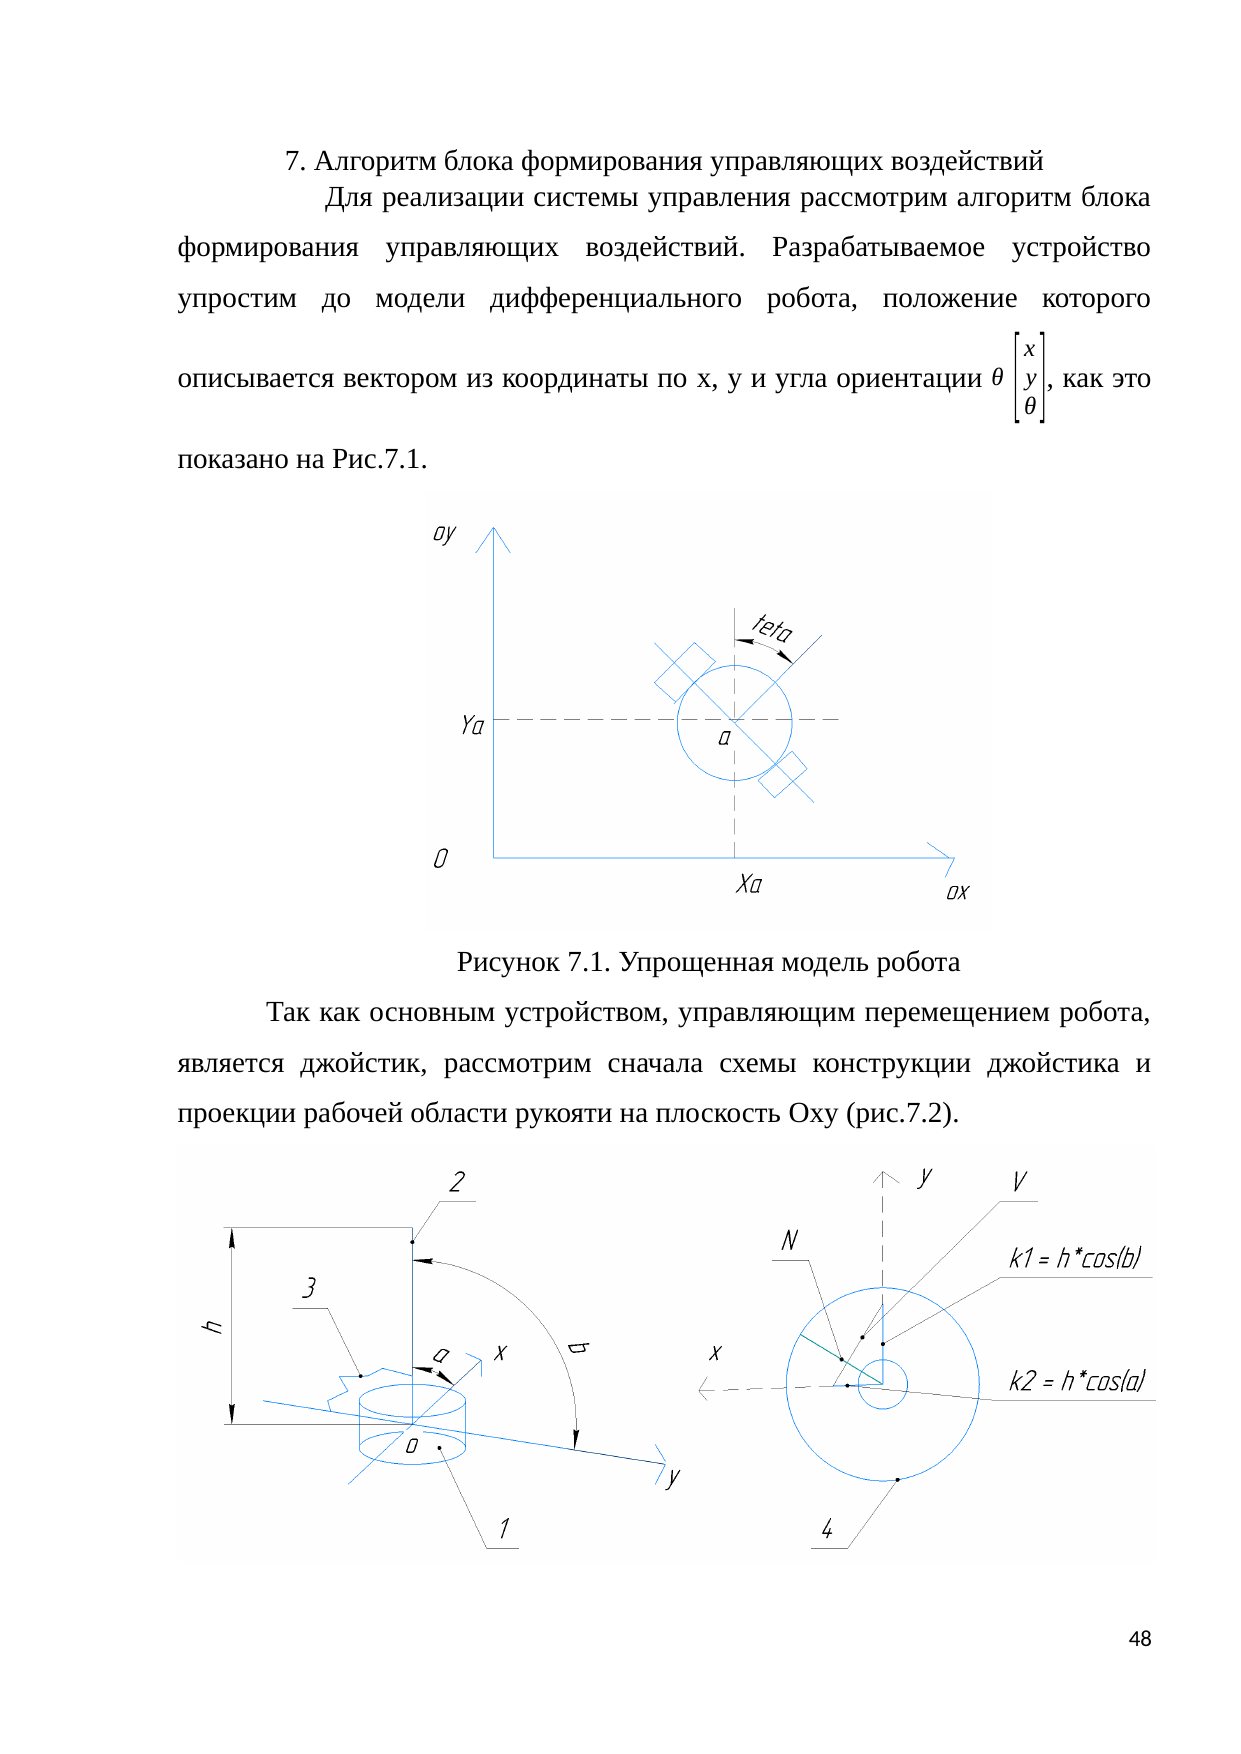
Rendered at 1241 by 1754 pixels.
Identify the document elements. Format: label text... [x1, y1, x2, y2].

text Так как основным устройством, управляющим перемещением робота, является джойстик, рассмотрим сначала схемы конструкции джойстика и проекции рабочей области рукояти на плоскость Oxy (рис.7.2). [177, 994, 1152, 1129]
picture [177, 1145, 1156, 1565]
text Рисунок 7.1. Упрощенная модель робота [266, 944, 1152, 978]
text Для реализации системы управления рассмотрим алгоритм блока формирования управляющих воздействий. Разрабатываемое устройство упростим до модели дифференциального робота, положение которого описывается вектором из координаты по x, y и угла ориентации , как это показано на Рис.7.1. [177, 179, 1152, 474]
picture [426, 491, 992, 931]
subtitle 7. Алгоритм блока формирования управляющих воздействий [177, 143, 1152, 177]
